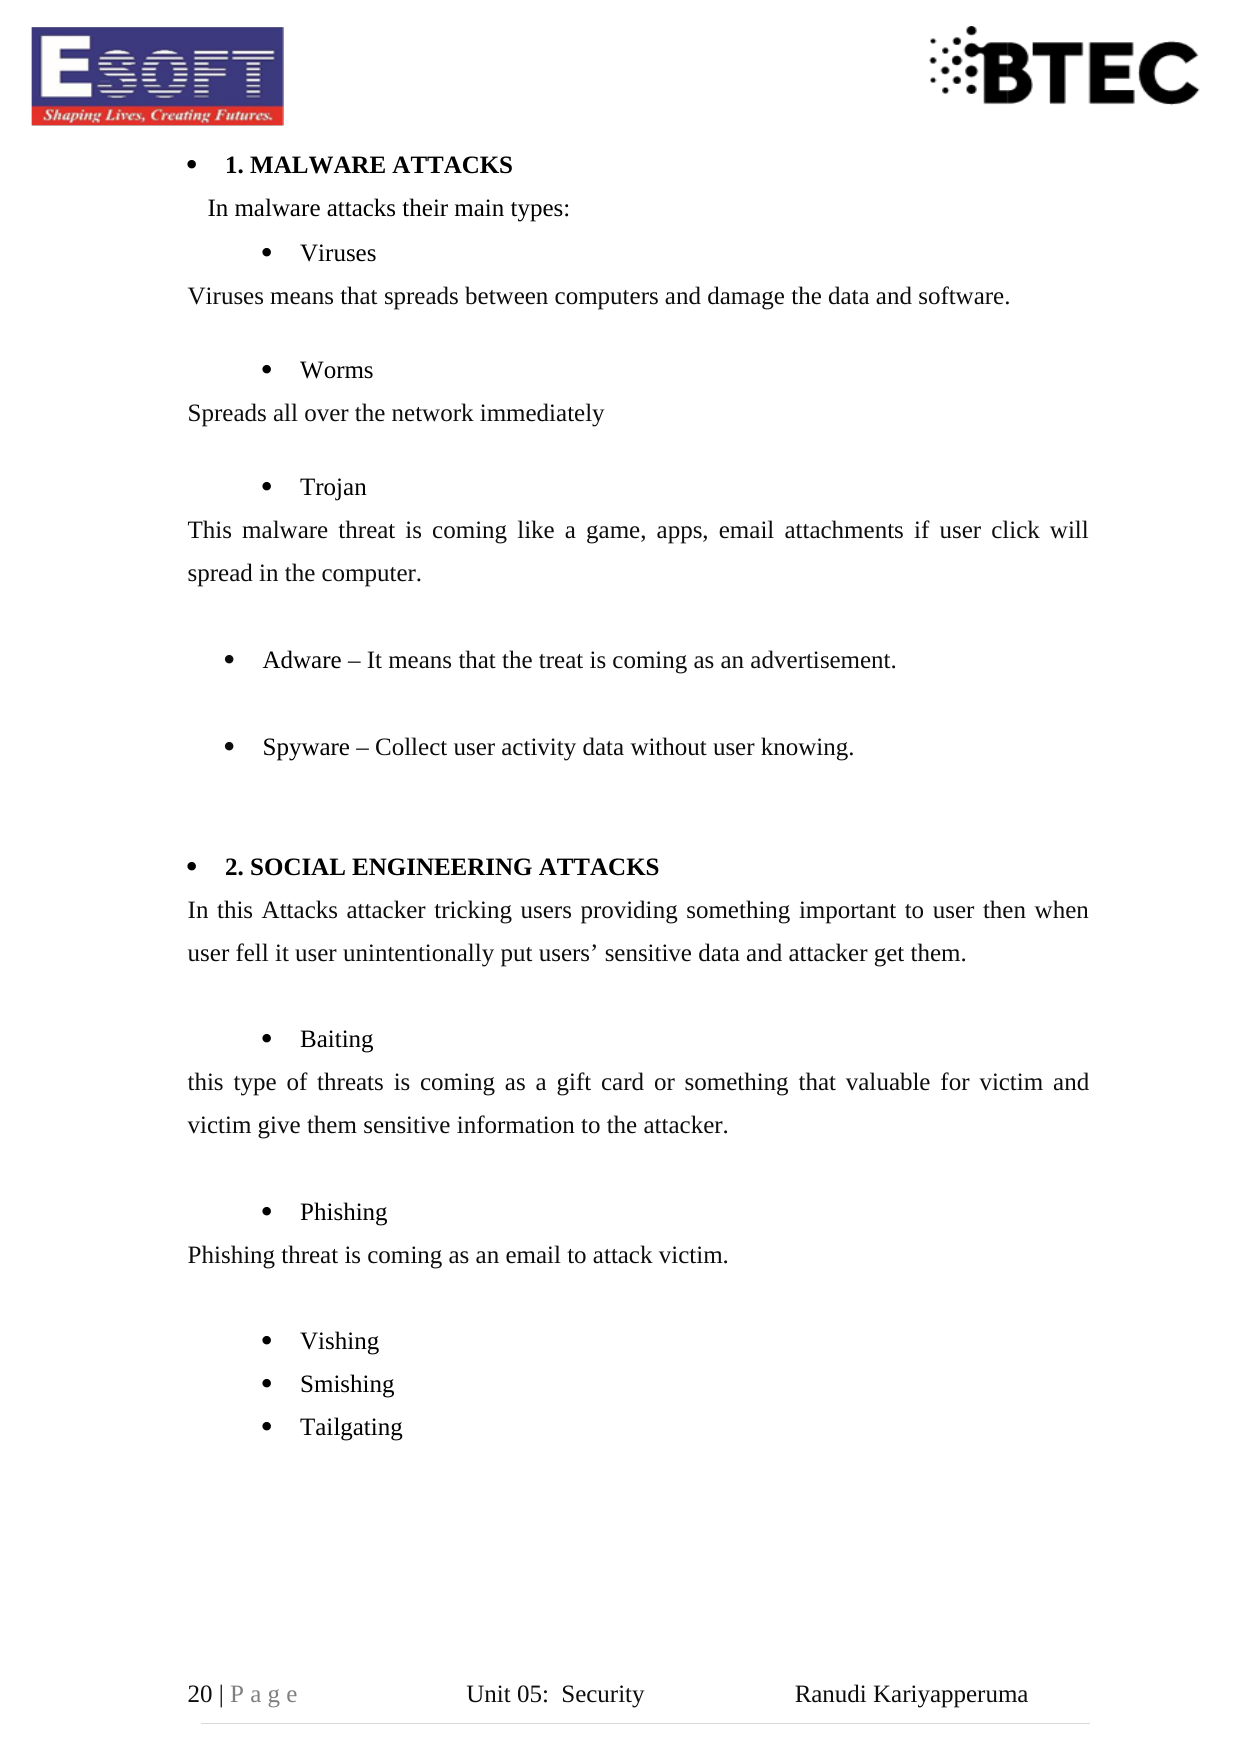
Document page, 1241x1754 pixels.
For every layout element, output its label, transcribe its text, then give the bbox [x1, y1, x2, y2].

list Baiting [262, 1024, 1090, 1053]
list Phishing [262, 1197, 1090, 1225]
list Viruses [262, 238, 1090, 266]
text In malware attacks their main types: [201, 193, 1090, 222]
subtitle 2. SOCIAL Engineering Attacks [187, 852, 1090, 880]
list Smishing [262, 1369, 1090, 1398]
text In this Attacks attacker tricking users providing something important to user then when user fell it user unintentionally put users’ sensitive data and attacker get them. [187, 895, 1090, 967]
text Spreads all over the network immediately [187, 398, 1090, 427]
list Spyware – Collect user activity data without user knowing. [225, 732, 1090, 761]
list Worms [262, 355, 1090, 384]
list Tailgating [262, 1412, 1090, 1441]
text Phishing threat is coming as an email to attack victim. [187, 1240, 1090, 1268]
text Viruses means that spreads between computers and damage the data and software. [187, 281, 1090, 309]
subtitle 1. MALWARE Attacks [187, 150, 1090, 179]
picture [31, 26, 1204, 128]
list Adware – It means that the treat is coming as an advertisement. [225, 645, 1090, 673]
text This malware threat is coming like a game, apps, email attachments if user click will spread in the computer. [187, 515, 1090, 587]
list Vishing [262, 1326, 1090, 1355]
list Trojan [262, 472, 1090, 501]
text this type of threats is coming as a gift card or something that valuable for victim and victim give them sensitive information to the attacker. [187, 1067, 1090, 1139]
